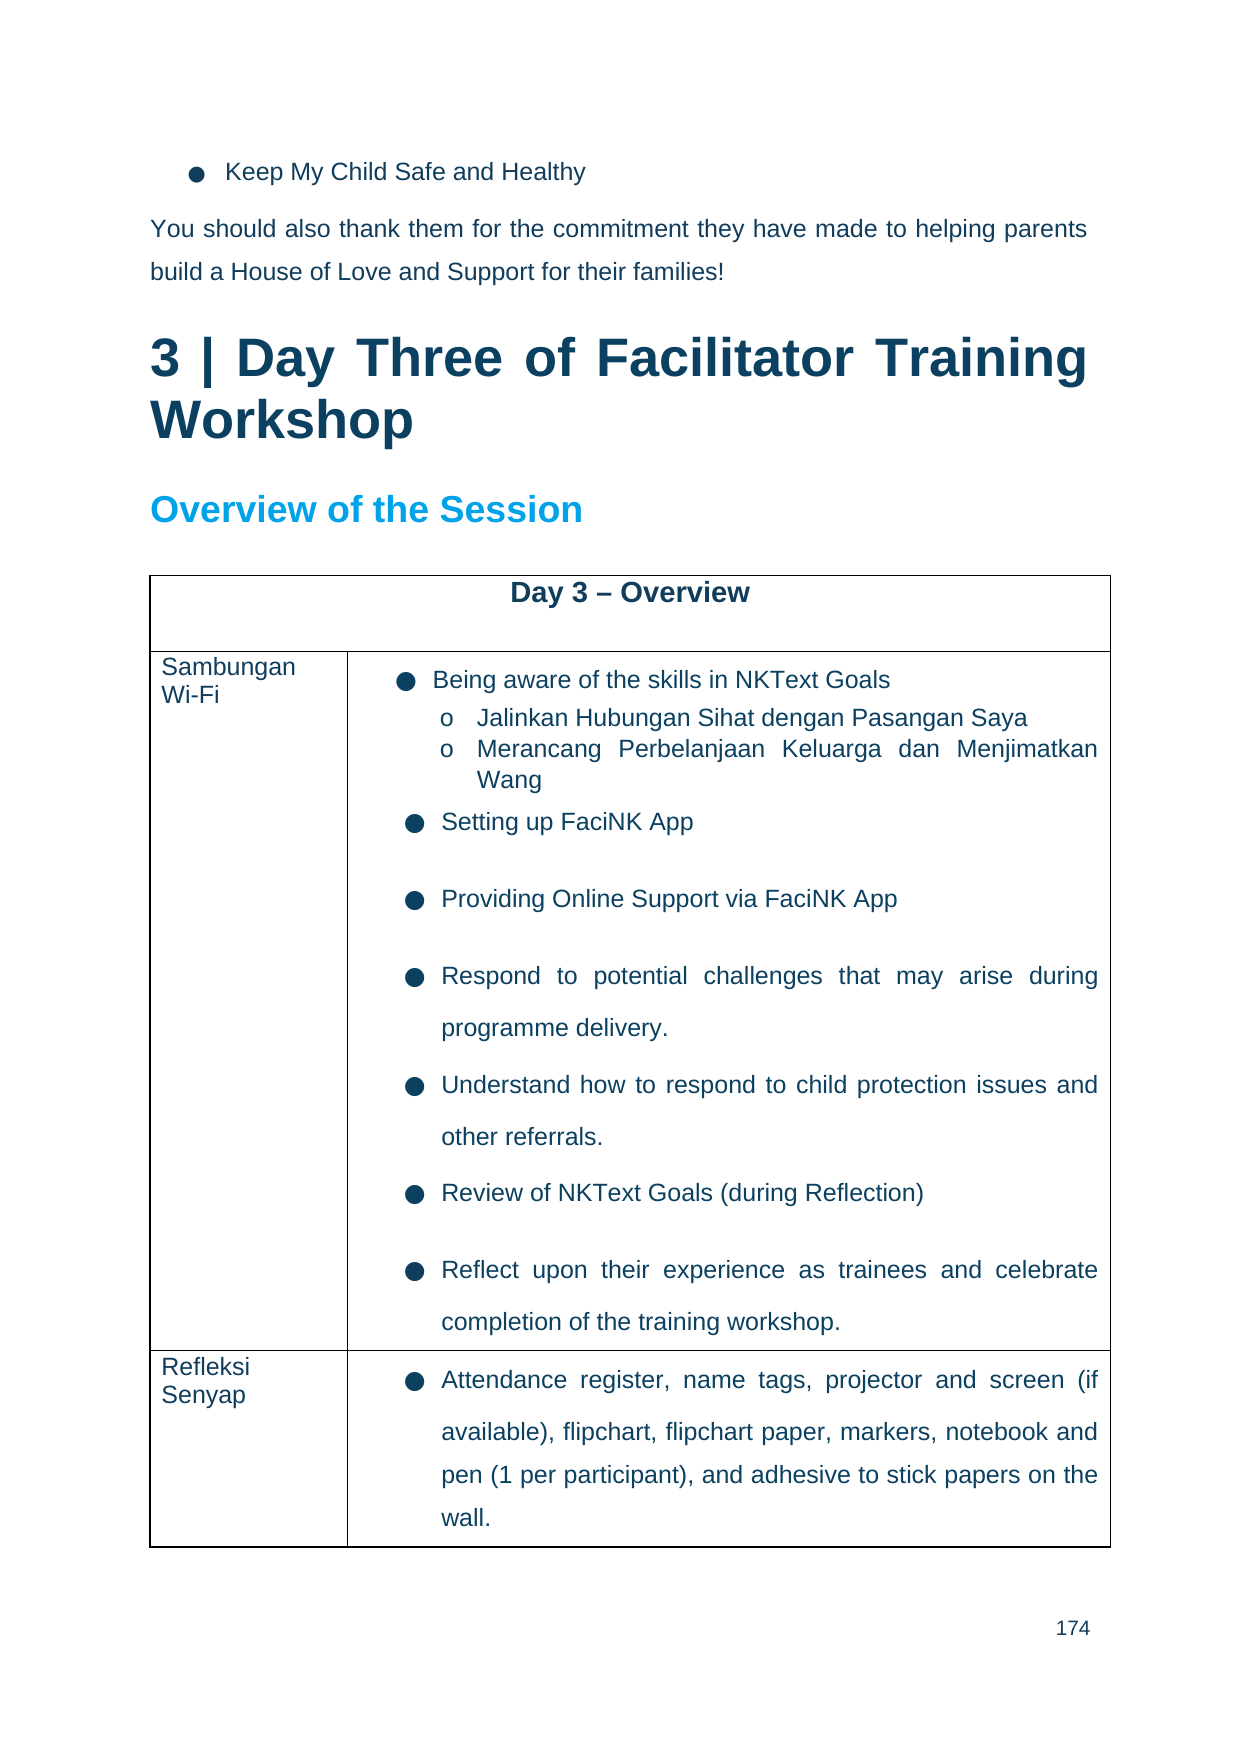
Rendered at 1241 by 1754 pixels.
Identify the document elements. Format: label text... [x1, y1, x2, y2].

subtitle Overview of the Session [150, 487, 1090, 531]
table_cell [348, 1351, 1110, 1546]
table_header Day 3 – Overview [151, 576, 1110, 651]
table_cell Refleksi Senyap [151, 1351, 347, 1546]
table_cell Being aware of the skills in NKText Goals Jalinkan Hubungan Sihat dengan Pasangan Saya Merancang Perbelanjaan Keluarga dan Menjimatkan Wang Setting up FaciNK App Providing Online Support via FaciNK App Respond to potential challenges that may arise during programme delivery. Understand how to respond to child protection issues and other referrals. Review of NKText Goals (during Reflection) Reflect upon their experience as trainees and celebrate completion of the training workshop. [348, 652, 1110, 1350]
table_cell Sambungan Wi-Fi [151, 652, 347, 1350]
text You should also thank them for the commitment they have made to helping parents build a House of Love and Support for their families! [150, 214, 1090, 286]
subtitle 3 | Day Three of Facilitator Training Workshop [150, 325, 1090, 450]
list Keep My Child Safe and Healthy [187, 150, 1090, 193]
